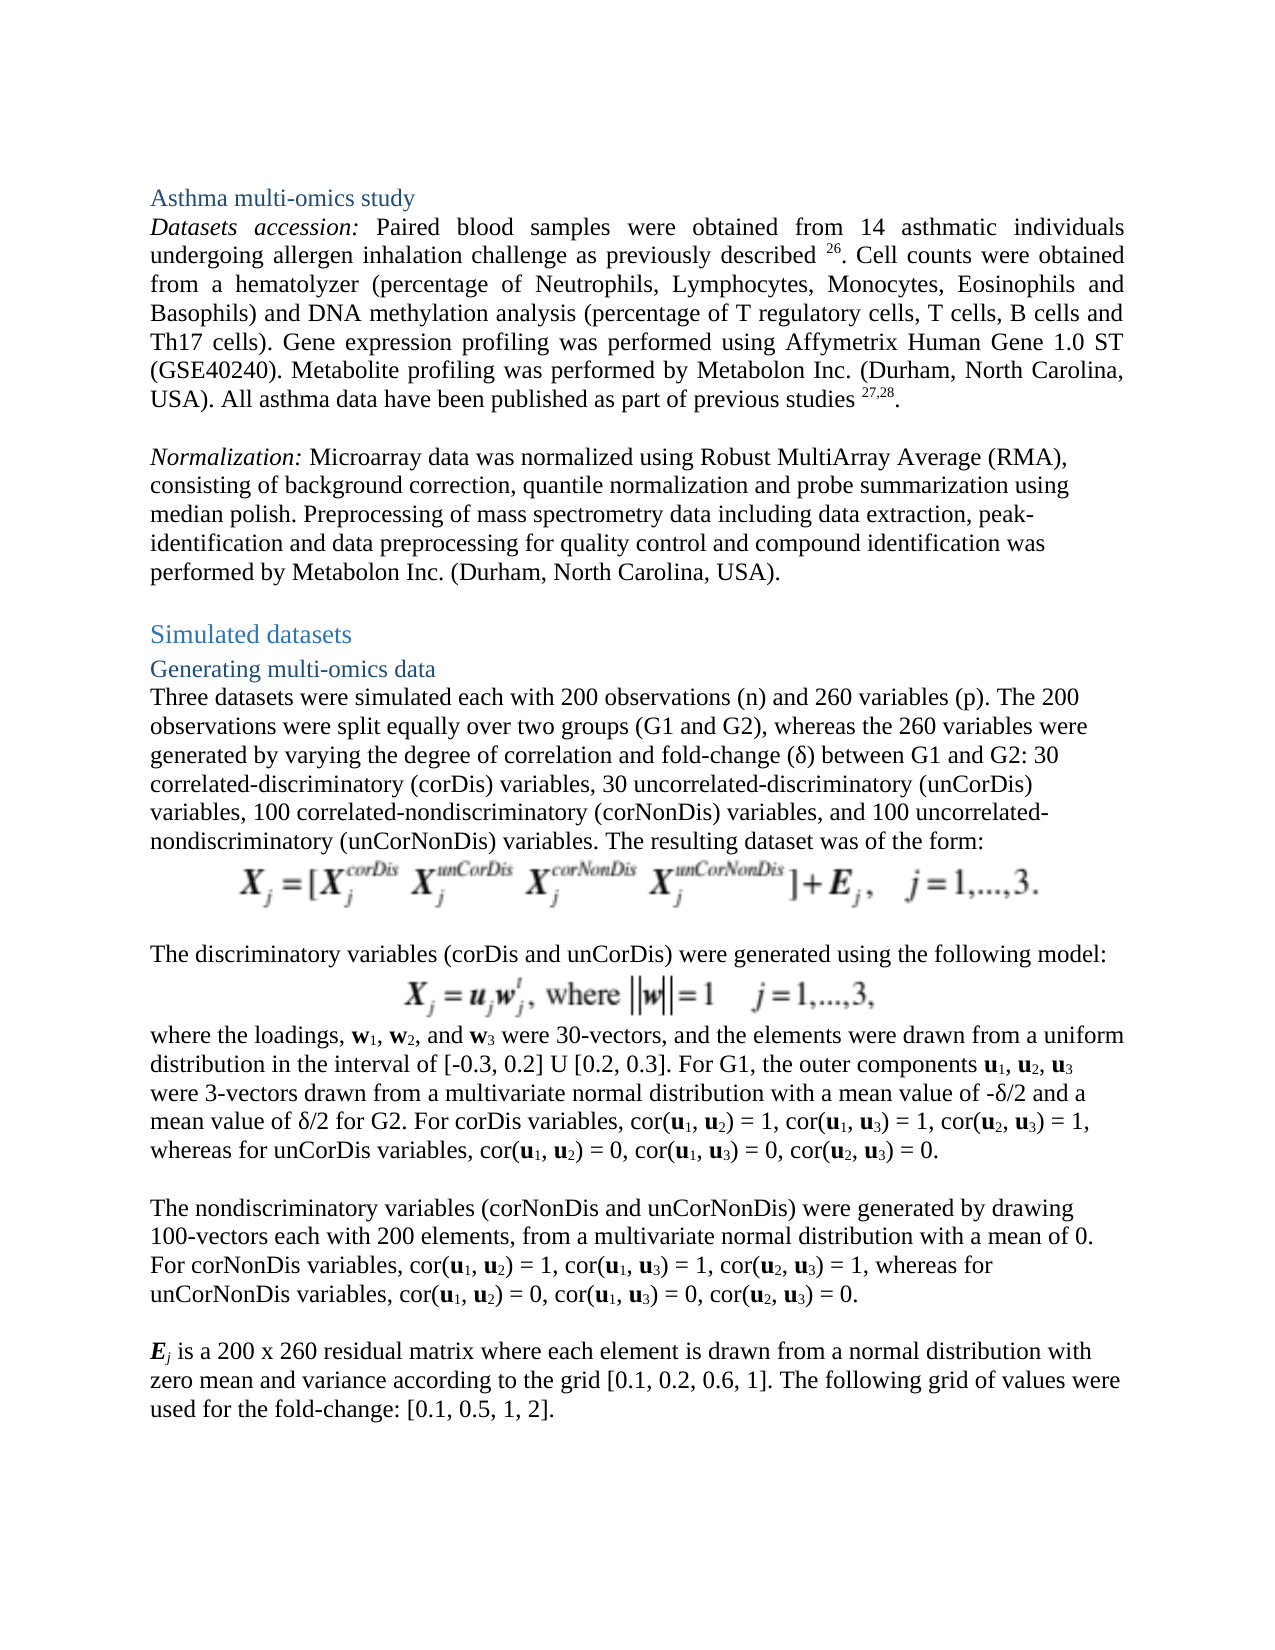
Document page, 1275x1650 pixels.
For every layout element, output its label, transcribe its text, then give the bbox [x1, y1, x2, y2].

subtitle Asthma multi-omics study [150, 183, 1125, 212]
text where the loadings, w1, w2, and w3 were 30-vectors, and the elements were drawn from a uniform distribution in the interval of [-0.3, 0.2] U [0.2, 0.3]. For G1, the outer components u1, u2, u3 were 3-vectors drawn from a multivariate normal distribution with a mean value of -δ/2 and a mean value of δ/2 for G2. For corDis variables, cor(u1, u2) = 1, cor(u1, u3) = 1, cor(u2, u3) = 1, whereas for unCorDis variables, cor(u1, u2) = 0, cor(u1, u3) = 0, cor(u2, u3) = 0. [150, 1020, 1125, 1164]
subtitle Generating multi-omics data [150, 654, 1125, 682]
text The nondiscriminatory variables (corNonDis and unCorNonDis) were generated by drawing 100-vectors each with 200 elements, from a multivariate normal distribution with a mean of 0. For corNonDis variables, cor(u1, u2) = 1, cor(u1, u3) = 1, cor(u2, u3) = 1, whereas for unCorNonDis variables, cor(u1, u2) = 0, cor(u1, u3) = 0, cor(u2, u3) = 0. [150, 1193, 1125, 1308]
text Datasets accession: Paired blood samples were obtained from 14 asthmatic individuals undergoing allergen inhalation challenge as previously described 26. Cell counts were obtained from a hematolyzer (percentage of Neutrophils, Lymphocytes, Monocytes, Eosinophils and Basophils) and DNA methylation analysis (percentage of T regulatory cells, T cells, B cells and Th17 cells). Gene expression profiling was performed using Affymetrix Human Gene 1.0 ST (GSE40240). Metabolite profiling was performed by Metabolon Inc. (Durham, North Carolina, USA). All asthma data have been published as part of previous studies 27,28. [150, 212, 1125, 413]
subtitle Simulated datasets [150, 618, 1125, 649]
text The discriminatory variables (corDis and unCorDis) were generated using the following model: [150, 939, 1125, 968]
text Three datasets were simulated each with 200 observations (n) and 260 variables (p). The 200 observations were split equally over two groups (G1 and G2), whereas the 260 variables were generated by varying the degree of correlation and fold-change (δ) between G1 and G2: 30 correlated-discriminatory (corDis) variables, 30 uncorrelated-discriminatory (unCorDis) variables, 100 correlated-nondiscriminatory (corNonDis) variables, and 100 uncorrelated-nondiscriminatory (unCorNonDis) variables. The resulting dataset was of the form: [150, 682, 1125, 855]
text Ej is a 200 x 260 residual matrix where each element is drawn from a normal distribution with zero mean and variance according to the grid [0.1, 0.2, 0.6, 1]. The following grid of values were used for the fold-change: [0.1, 0.5, 1, 2]. [150, 1336, 1125, 1423]
text Normalization: Microarray data was normalized using Robust MultiArray Average (RMA), consisting of background correction, quantile normalization and probe summarization using median polish. Preprocessing of mass spectrometry data including data extraction, peak-identification and data preprocessing for quality control and compound identification was performed by Metabolon Inc. (Durham, North Carolina, USA). [150, 442, 1125, 585]
